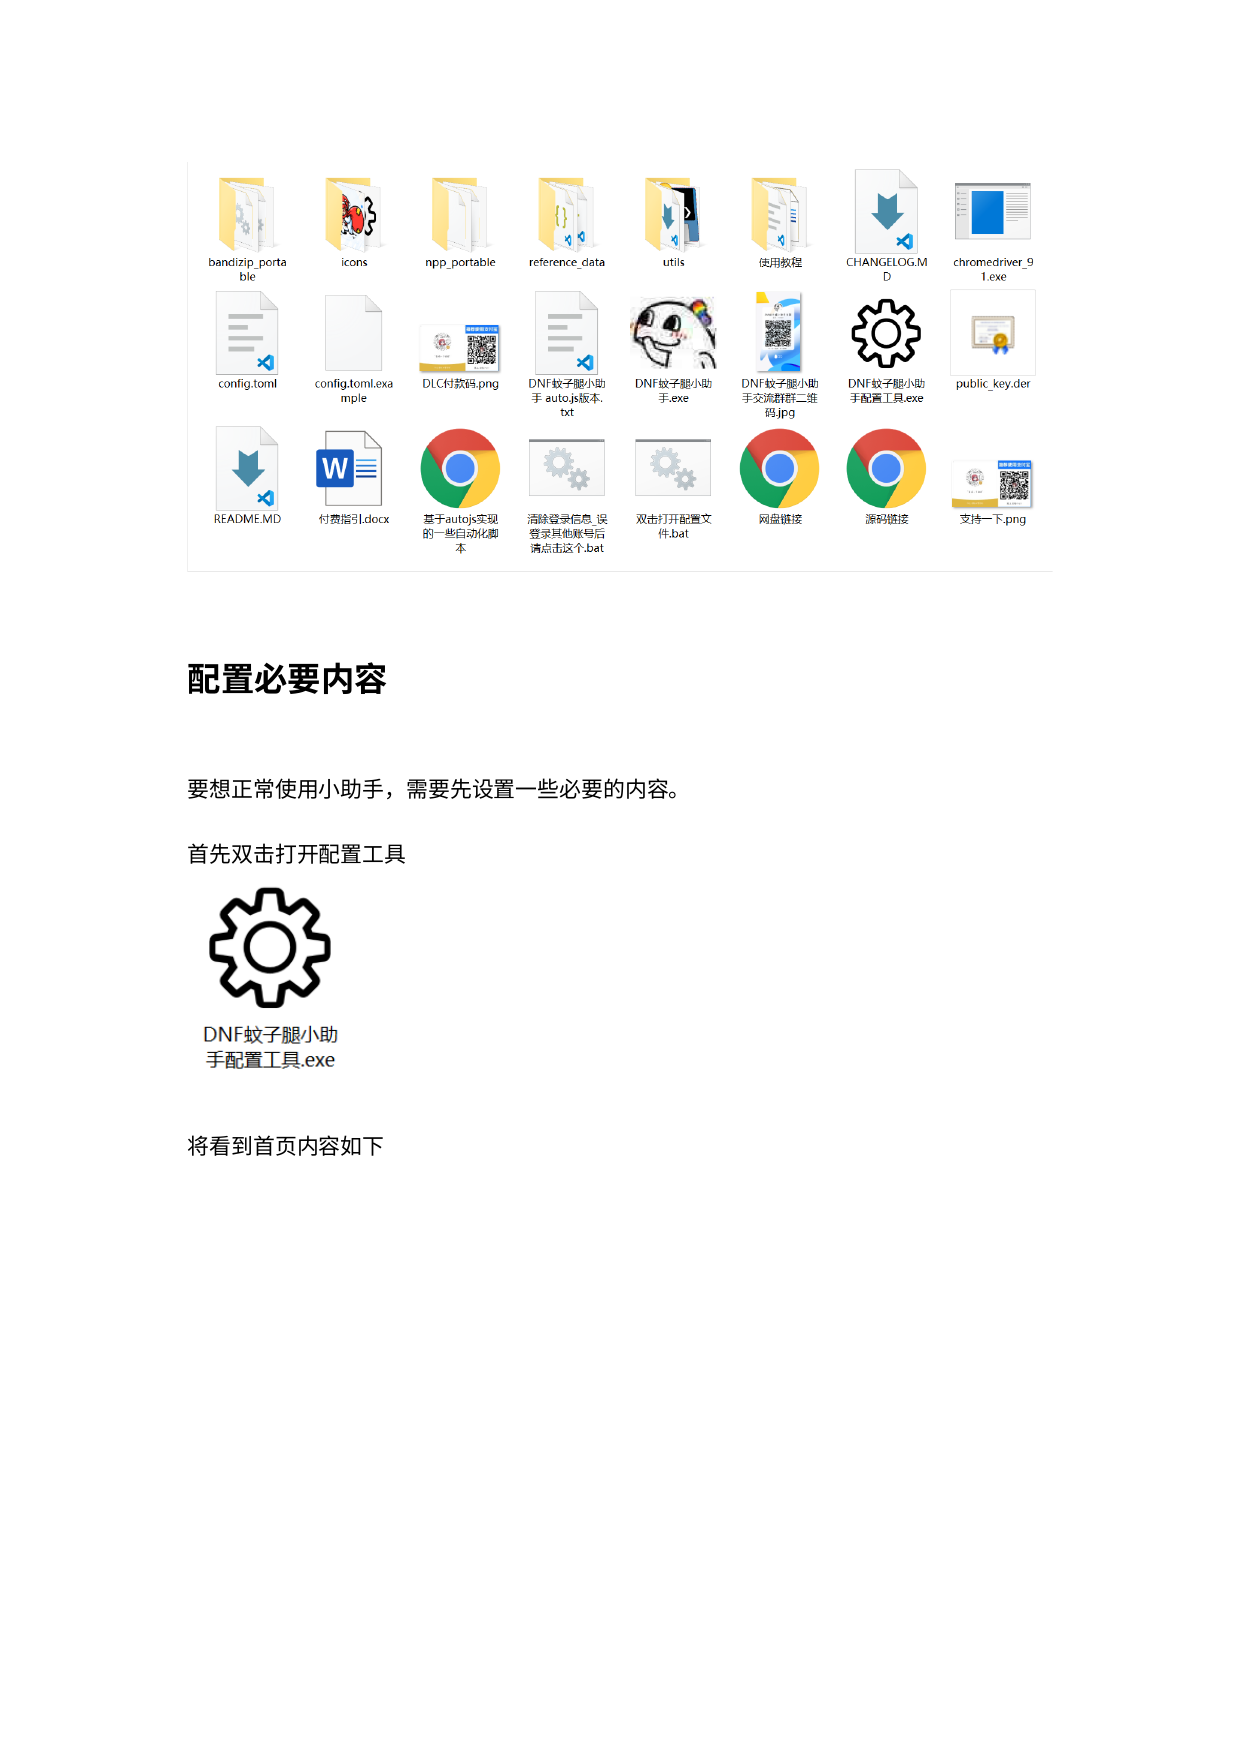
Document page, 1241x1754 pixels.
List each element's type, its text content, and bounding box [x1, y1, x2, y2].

subtitle 配置必要内容 [187, 644, 1053, 709]
picture [187, 162, 1053, 572]
text 将看到首页内容如下 [187, 1129, 1053, 1161]
text 首先双击打开配置工具 [187, 836, 1053, 869]
picture [187, 868, 353, 1077]
text 要想正常使用小助手，需要先设置一些必要的内容。 [187, 771, 1053, 804]
